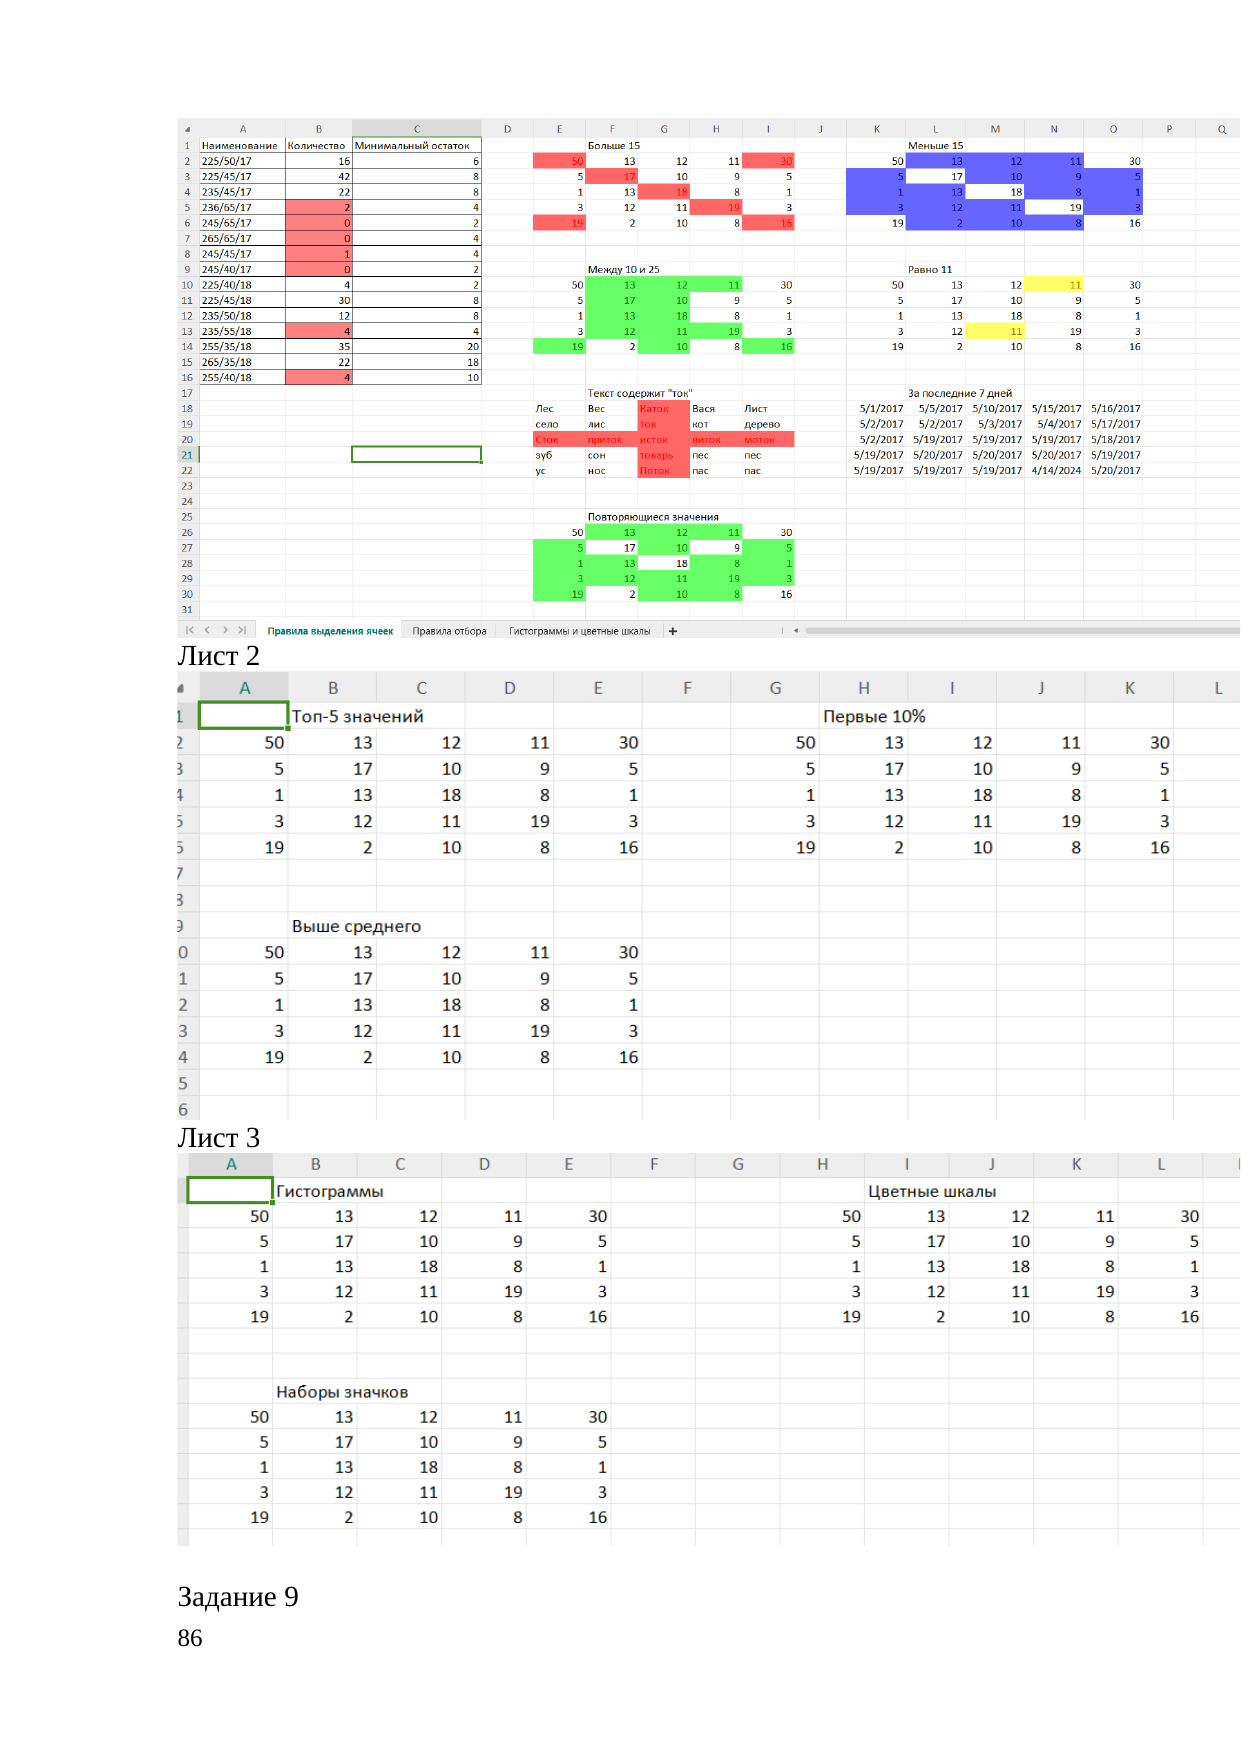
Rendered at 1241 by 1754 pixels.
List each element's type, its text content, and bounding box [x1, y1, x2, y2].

picture [177, 1153, 1241, 1546]
text Лист 3 [177, 1120, 1152, 1153]
picture [177, 118, 1241, 638]
text Задание 9 [177, 1579, 1152, 1613]
picture [177, 671, 1241, 1120]
text Лист 2 [177, 638, 1152, 671]
